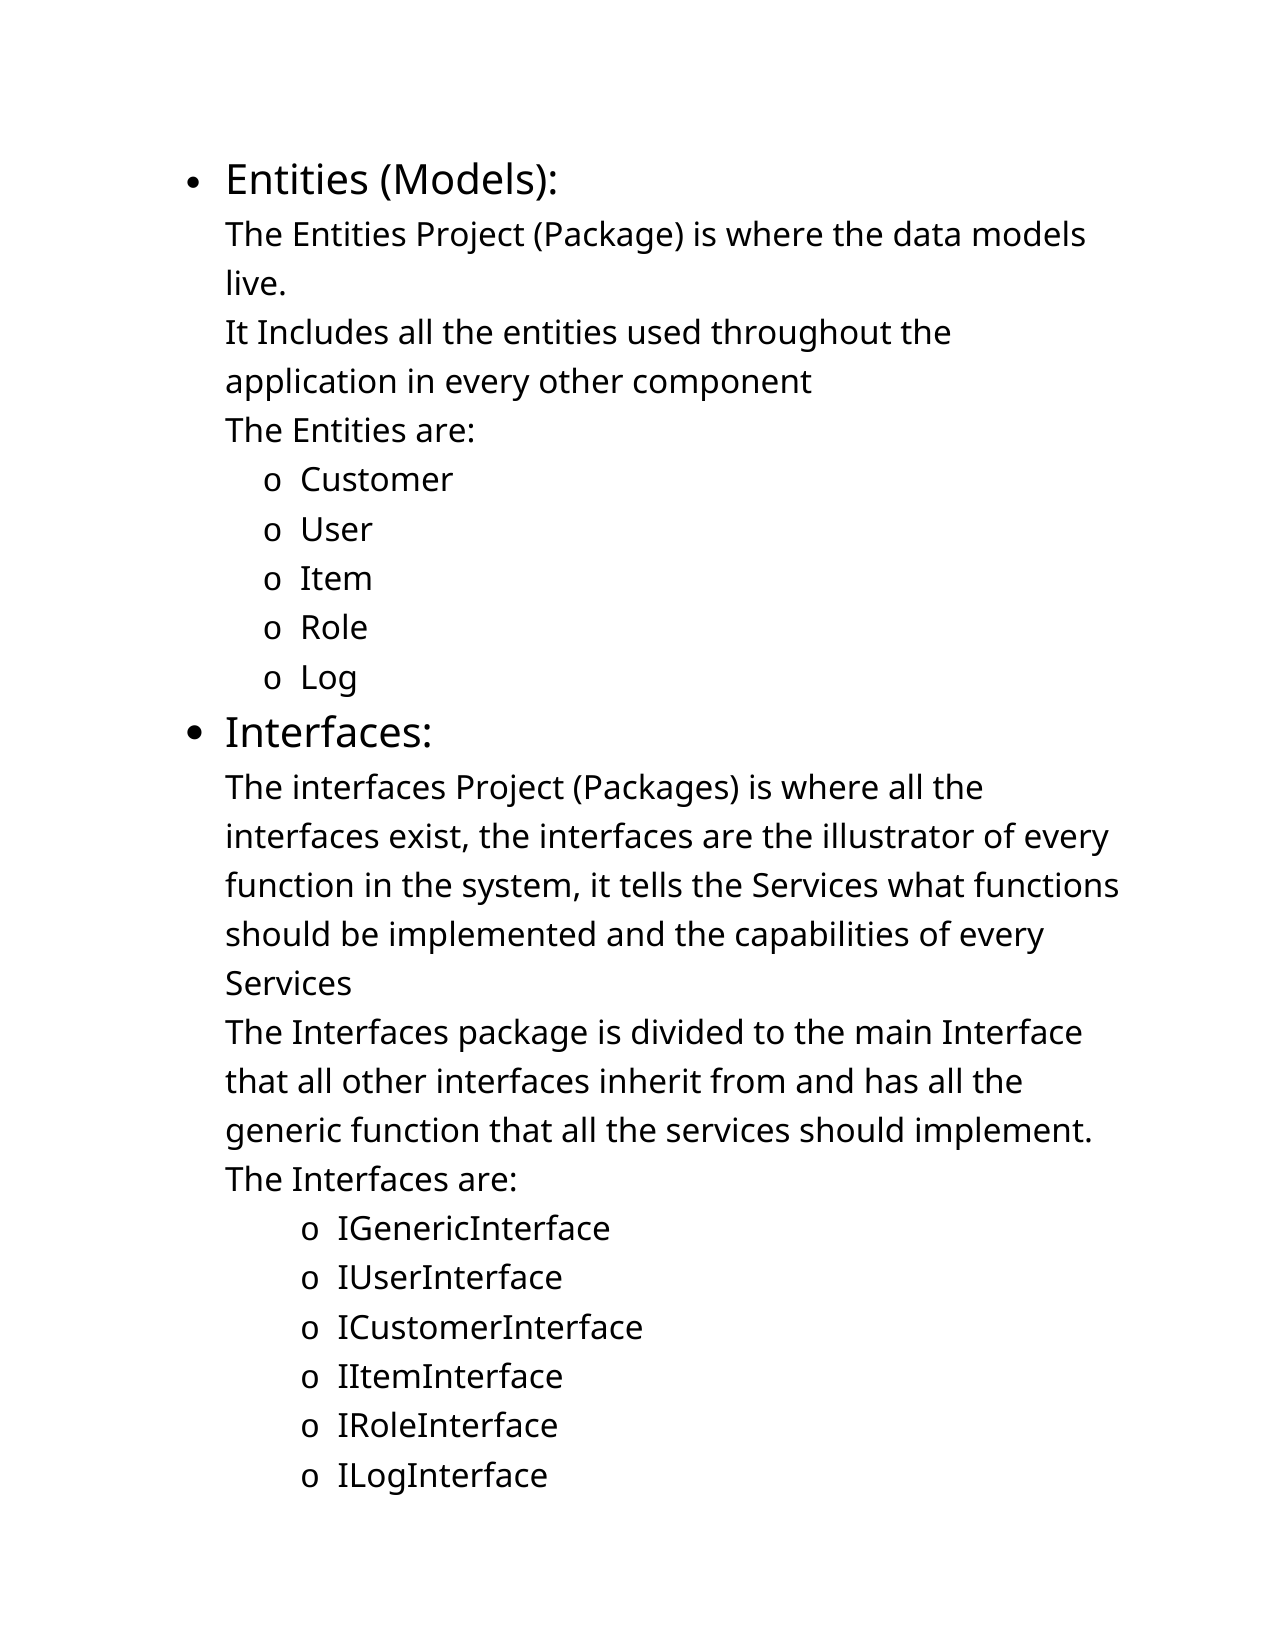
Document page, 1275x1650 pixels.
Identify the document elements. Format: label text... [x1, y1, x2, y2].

list Entities (Models): [187, 150, 1125, 207]
list Customer [262, 456, 1125, 502]
list The interfaces Project (Packages) is where all the interfaces exist, the interfaces are the illustrator of every function in the system, it tells the Services what functions should be implemented and the capabilities of every Services [225, 764, 1125, 1005]
list IGenericInterface [300, 1205, 1125, 1251]
list The Entities Project (Package) is where the data models live. [225, 211, 1125, 306]
list Item [262, 555, 1125, 601]
list The Entities are: [225, 407, 1125, 452]
list The Interfaces are: [225, 1156, 1125, 1201]
list IItemInterface [300, 1353, 1125, 1399]
list Role [262, 604, 1125, 650]
list IRoleInterface [300, 1402, 1125, 1448]
list User [262, 505, 1125, 551]
list Log [262, 653, 1125, 699]
list The Interfaces package is divided to the main Interface that all other interfaces inherit from and has all the generic function that all the services should implement. [225, 1009, 1125, 1152]
list IUserInterface [300, 1254, 1125, 1300]
list Interfaces: [187, 703, 1125, 760]
list It Includes all the entities used throughout the application in every other component [225, 309, 1125, 403]
list ILogInterface [300, 1452, 1125, 1497]
list ICustomerInterface [300, 1303, 1125, 1349]
